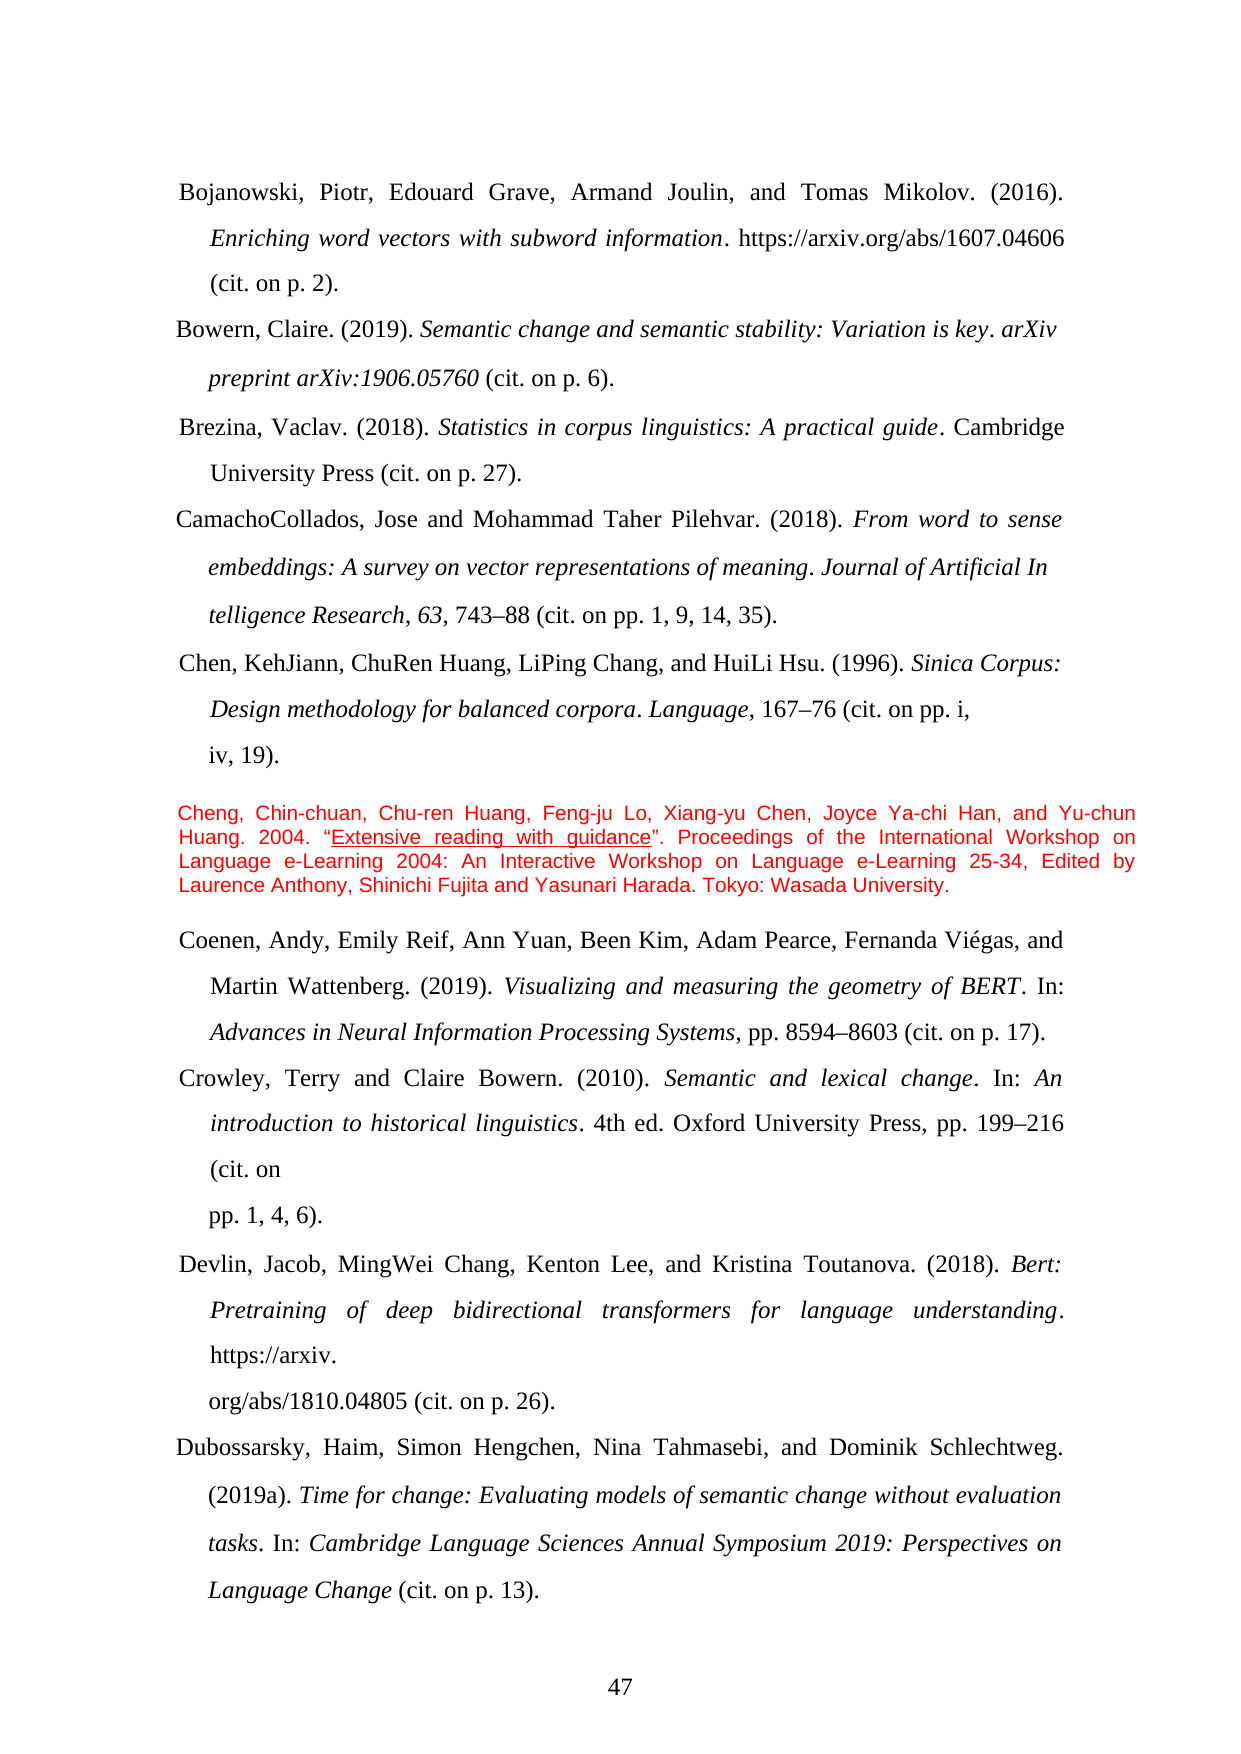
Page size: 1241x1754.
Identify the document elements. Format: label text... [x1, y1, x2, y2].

text Brezina, Vaclav. (2018). Statistics in corpus linguistics: A practical guide. Cambridge University Press (cit. on p. 27). [179, 412, 1064, 486]
text Devlin, Jacob, Ming­Wei Chang, Kenton Lee, and Kristina Toutanova. (2018). Bert: Pretraining of deep bidirectional transformers for language understanding. https://arxiv. [179, 1249, 1064, 1369]
text Coenen, Andy, Emily Reif, Ann Yuan, Been Kim, Adam Pearce, Fernanda Viégas, and Martin Wattenberg. (2019). Visualizing and measuring the geometry of BERT. In: Advances in Neural Information Processing Systems, pp. 8594–8603 (cit. on p. 17). [179, 926, 1064, 1046]
text Crowley, Terry and Claire Bowern. (2010). Semantic and lexical change. In: An introduction to historical linguistics. 4th ed. Oxford University Press, pp. 199–216 (cit. on [179, 1063, 1064, 1183]
text Cheng, Chin-chuan, Chu-ren Huang, Feng-ju Lo, Xiang-yu Chen, Joyce Ya-chi Han, and Yu-chun Huang. 2004. “Extensive reading with guidance”. Proceedings of the International Workshop on Language e-Learning 2004: An Interactive Workshop on Language e-Learning 25-34, Edited by Laurence Anthony, Shinichi Fujita and Yasunari Harada. Tokyo: Wasada University. [177, 801, 1137, 896]
text telligence Research, 63, 743–88 (cit. on pp. 1, 9, 14, 35). [208, 600, 1064, 628]
text iv, 19). [208, 740, 1064, 769]
text pp. 1, 4, 6). [208, 1200, 1064, 1229]
text org/abs/1810.04805 (cit. on p. 26). [208, 1386, 1064, 1415]
text Camacho­Collados, Jose and Mohammad Taher Pilehvar. (2018). From word to sense embeddings: A survey on vector representations of meaning. Journal of Artificial In­ [176, 504, 1064, 580]
text preprint arXiv:1906.05760 (cit. on p. 6). [208, 363, 1064, 392]
text Bowern, Claire. (2019). Semantic change and semantic stability: Variation is key. arXiv [176, 314, 1064, 343]
text Chen, Keh­Jiann, Chu­Ren Huang, Li­Ping Chang, and Hui­Li Hsu. (1996). Sinica Corpus: Design methodology for balanced corpora. Language, 167–76 (cit. on pp. i, [179, 648, 1064, 723]
text Dubossarsky, Haim, Simon Hengchen, Nina Tahmasebi, and Dominik Schlechtweg. (2019a). Time for change: Evaluating models of semantic change without evaluation tasks. In: Cambridge Language Sciences Annual Symposium 2019: Perspectives on Language Change (cit. on p. 13). [176, 1432, 1064, 1604]
text Bojanowski, Piotr, Edouard Grave, Armand Joulin, and Tomas Mikolov. (2016). Enriching word vectors with subword information. https://arxiv.org/abs/1607.04606 (cit. on p. 2). [179, 177, 1064, 297]
